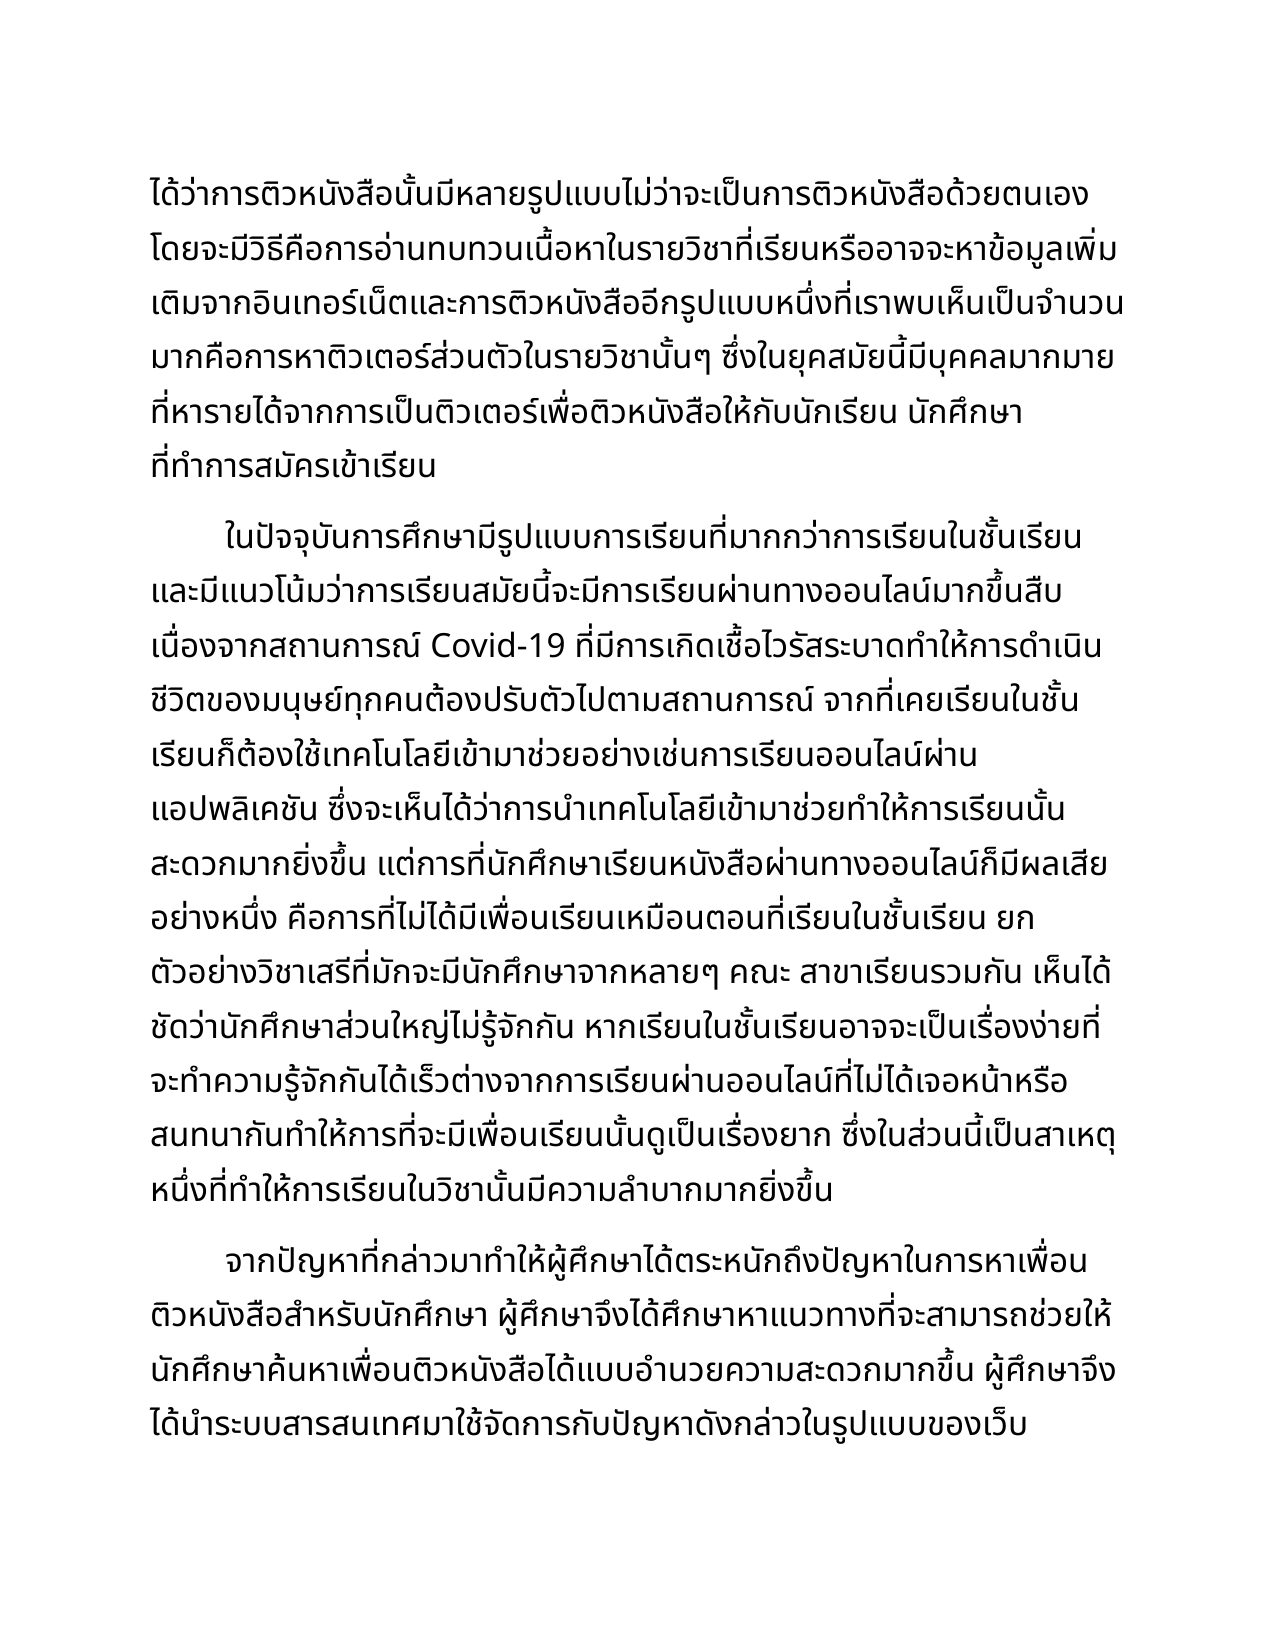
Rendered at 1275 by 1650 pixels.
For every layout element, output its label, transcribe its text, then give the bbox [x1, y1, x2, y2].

text ในปัจจุบันการศึกษามีรูปแบบการเรียนที่มากกว่าการเรียนในชั้นเรียนและมีแนวโน้มว่าการเรียนสมัยนี้จะมีการเรียนผ่านทางออนไลน์มากขึ้นสืบเนื่องจากสถานการณ์ Covid-19 ที่มีการเกิดเชื้อไวรัสระบาดทำให้การดำเนินชีวิตของมนุษย์ทุกคนต้องปรับตัวไปตามสถานการณ์ จากที่เคยเรียนในชั้นเรียนก็ต้องใช้เทคโนโลยีเข้ามาช่วยอย่างเช่นการเรียนออนไลน์ผ่านแอปพลิเคชัน ซึ่งจะเห็นได้ว่าการนำเทคโนโลยีเข้ามาช่วยทำให้การเรียนนั้นสะดวกมากยิ่งขึ้น แต่การที่นักศึกษาเรียนหนังสือผ่านทางออนไลน์ก็มีผลเสียอย่างหนึ่ง คือการที่ไม่ได้มีเพื่อนเรียนเหมือนตอนที่เรียนในชั้นเรียน ยกตัวอย่างวิชาเสรีที่มักจะมีนักศึกษาจากหลายๆ คณะ สาขาเรียนรวมกัน เห็นได้ชัดว่านักศึกษาส่วนใหญ่ไม่รู้จักกัน หากเรียนในชั้นเรียนอาจจะเป็นเรื่องง่ายที่จะทำความรู้จักกันได้เร็วต่างจากการเรียนผ่านออนไลน์ที่ไม่ได้เจอหน้าหรือสนทนากันทำให้การที่จะมีเพื่อนเรียนนั้นดูเป็นเรื่องยาก ซึ่งในส่วนนี้เป็นสาเหตุหนึ่งที่ทำให้การเรียนในวิชานั้นมีความลำบากมากยิ่งขึ้น [150, 513, 1125, 1216]
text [150, 170, 1125, 492]
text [150, 1237, 1125, 1450]
